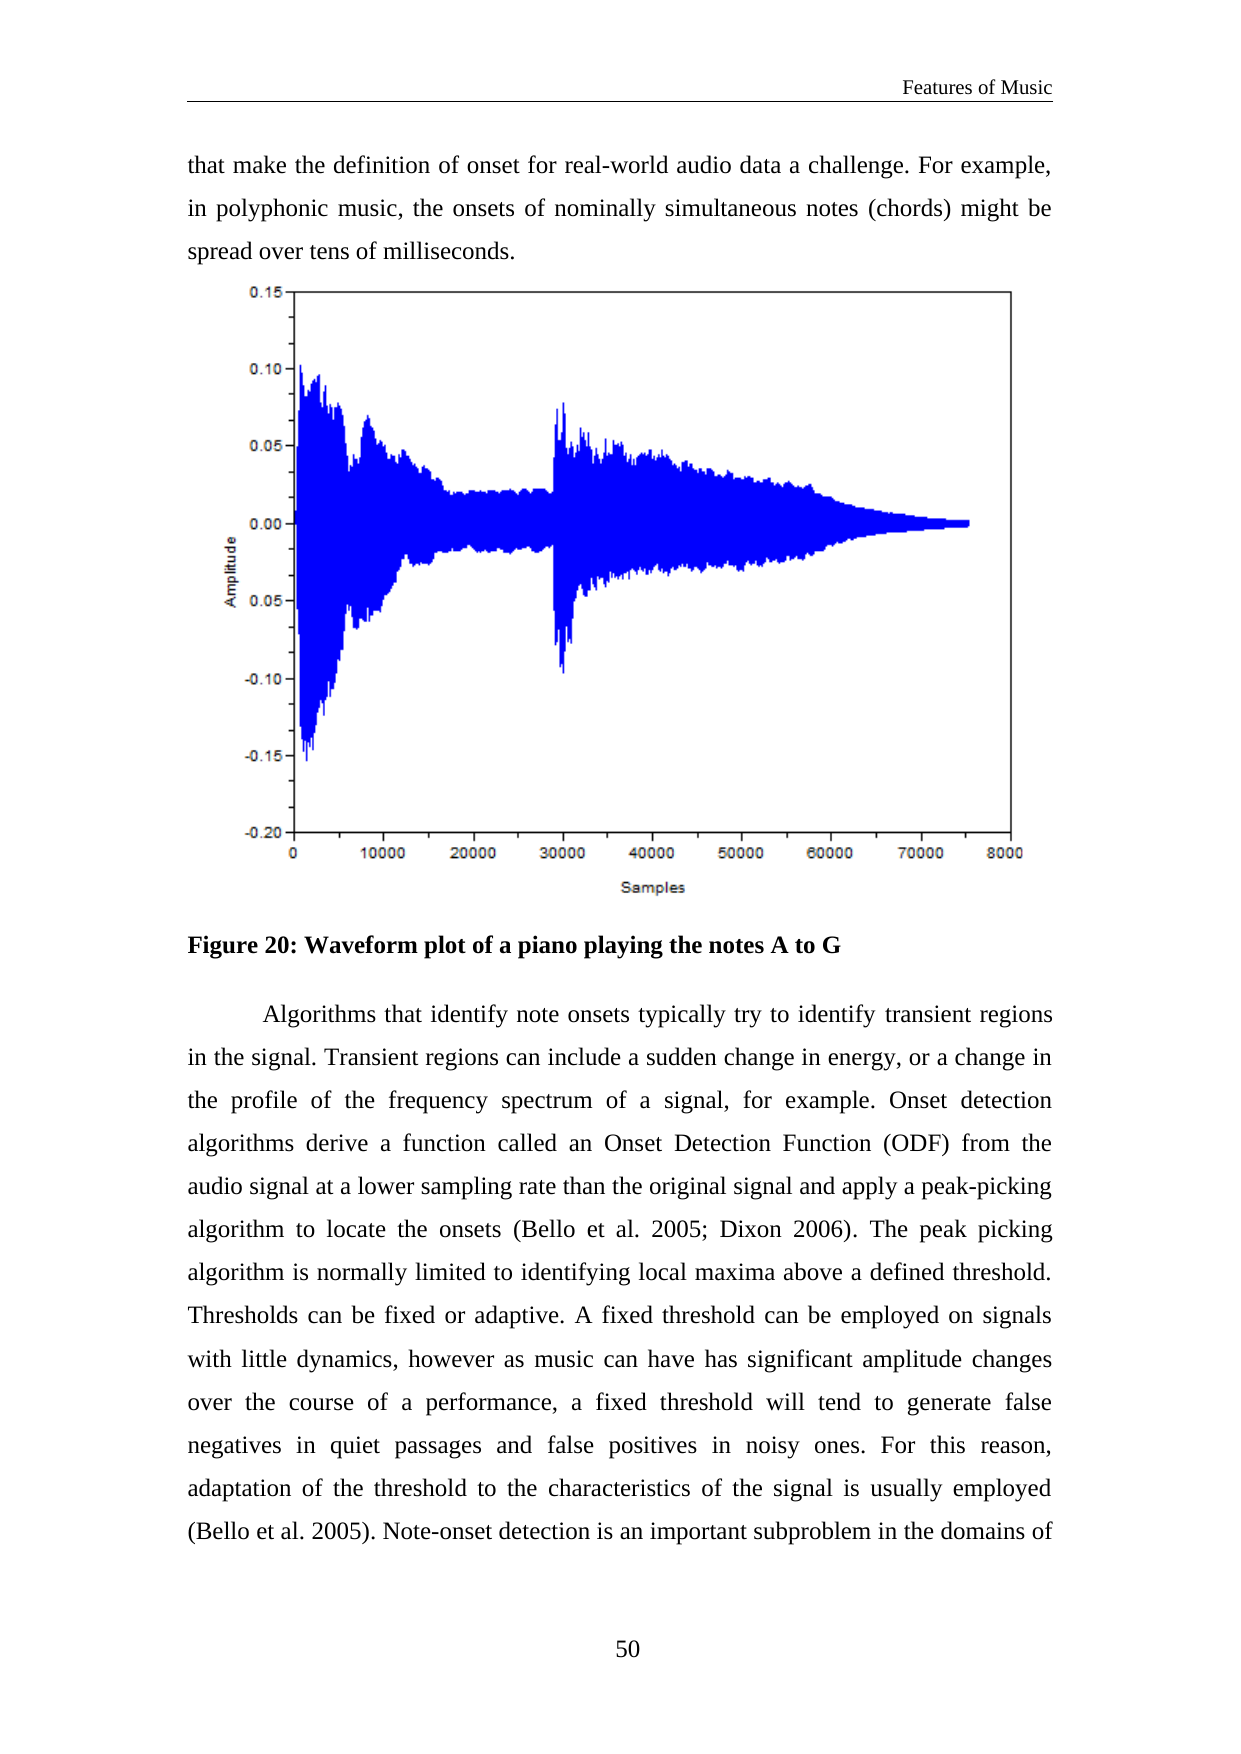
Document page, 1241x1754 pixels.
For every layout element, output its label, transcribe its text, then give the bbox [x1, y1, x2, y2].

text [187, 150, 1053, 265]
picture [217, 279, 1023, 904]
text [187, 999, 1053, 1545]
